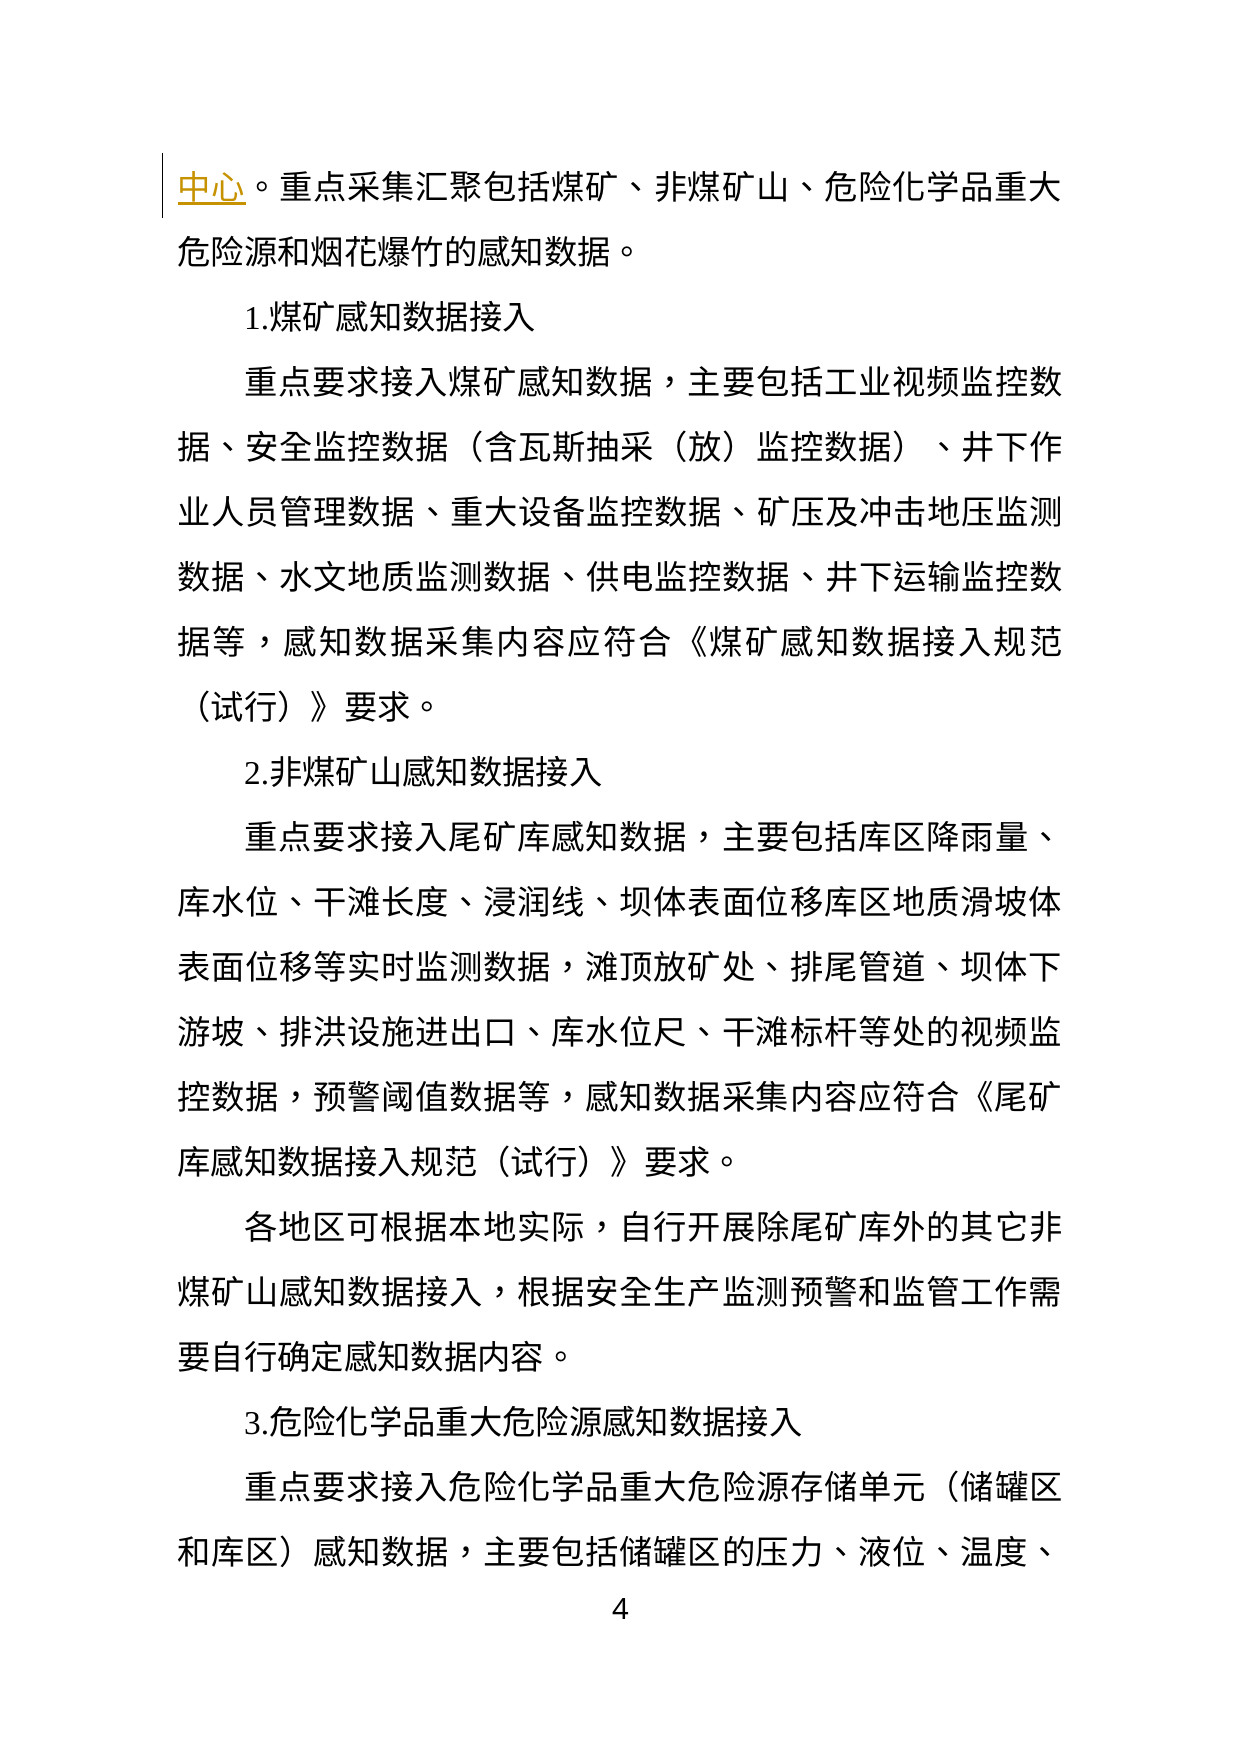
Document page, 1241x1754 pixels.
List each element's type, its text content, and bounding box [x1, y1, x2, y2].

text 重点要求接入尾矿库感知数据，主要包括库区降雨量、库水位、干滩长度、浸润线、坝体表面位移库区地质滑坡体表面位移等实时监测数据，滩顶放矿处、排尾管道、坝体下游坡、排洪设施进出口、库水位尺、干滩标杆等处的视频监控数据，预警阈值数据等，感知数据采集内容应符合《尾矿库感知数据接入规范（试行）》要求。 [177, 803, 1063, 1193]
text 各地区可根据本地实际，自行开展除尾矿库外的其它非煤矿山感知数据接入，根据安全生产监测预警和监管工作需要自行确定感知数据内容。 [177, 1193, 1063, 1388]
text 3.危险化学品重大危险源感知数据接入 [177, 1388, 1063, 1453]
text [177, 1453, 1063, 1583]
text 重点要求接入煤矿感知数据，主要包括工业视频监控数据、安全监控数据（含瓦斯抽采（放）监控数据）、井下作业人员管理数据、重大设备监控数据、矿压及冲击地压监测数据、水文地质监测数据、供电监控数据、井下运输监控数据等，感知数据采集内容应符合《煤矿感知数据接入规范（试行）》要求。 [177, 348, 1063, 738]
text 1.煤矿感知数据接入 [177, 283, 1063, 348]
text 2.非煤矿山感知数据接入 [177, 738, 1063, 803]
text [177, 153, 1063, 283]
